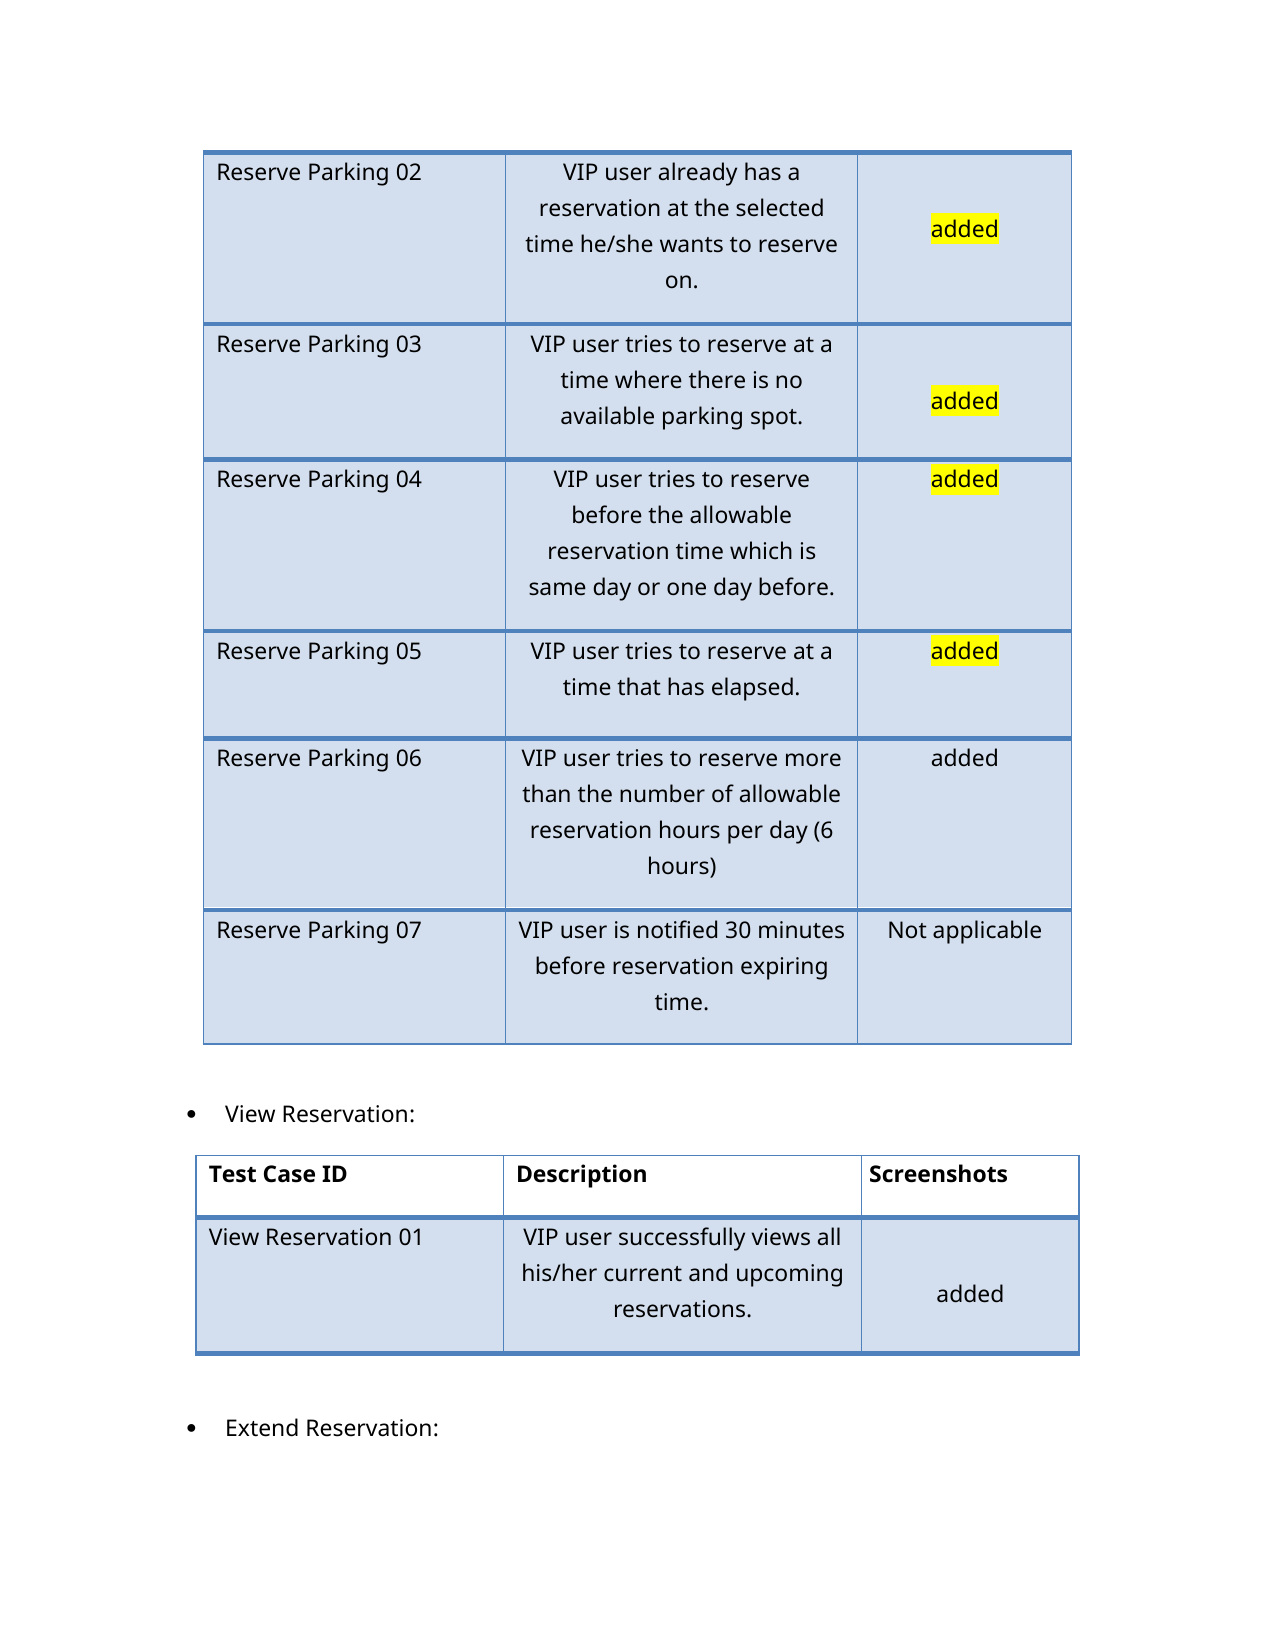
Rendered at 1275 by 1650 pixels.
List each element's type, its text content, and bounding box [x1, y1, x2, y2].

table_cell VIP user tries to reserve at a time that has elapsed. [506, 633, 857, 736]
table_cell VIP user tries to reserve before the allowable reservation time which is same day or one day before. [506, 462, 857, 629]
table_cell Not applicable [858, 912, 1071, 1043]
table_cell View Reservation 01 [197, 1220, 503, 1351]
table_header Description [504, 1156, 861, 1215]
table_cell VIP user successfully views all his/her current and upcoming reservations. [504, 1220, 861, 1351]
table_header Screenshots [862, 1156, 1078, 1215]
list View Reservation: [187, 1098, 1125, 1129]
table_cell added [858, 155, 1071, 322]
table_cell Reserve Parking 07 [204, 912, 505, 1043]
table_cell added [858, 462, 1071, 629]
table_cell Reserve Parking 02 [204, 155, 505, 322]
list Extend Reservation: [187, 1412, 1125, 1443]
table_header Test Case ID [197, 1156, 503, 1215]
table_cell VIP user already has a reservation at the selected time he/she wants to reserve on. [506, 155, 857, 322]
table_cell Reserve Parking 05 [204, 633, 505, 736]
table_cell Reserve Parking 06 [204, 741, 505, 907]
table_cell added [858, 633, 1071, 736]
table_cell VIP user tries to reserve more than the number of allowable reservation hours per day (6 hours) [506, 741, 857, 907]
table_cell added [858, 741, 1071, 907]
table_cell Reserve Parking 03 [204, 326, 505, 457]
table_cell Reserve Parking 04 [204, 462, 505, 629]
table_cell VIP user is notified 30 minutes before reservation expiring time. [506, 912, 857, 1043]
table_cell VIP user tries to reserve at a time where there is no available parking spot. [506, 326, 857, 457]
table_cell added [858, 326, 1071, 457]
table_cell added [862, 1220, 1078, 1351]
